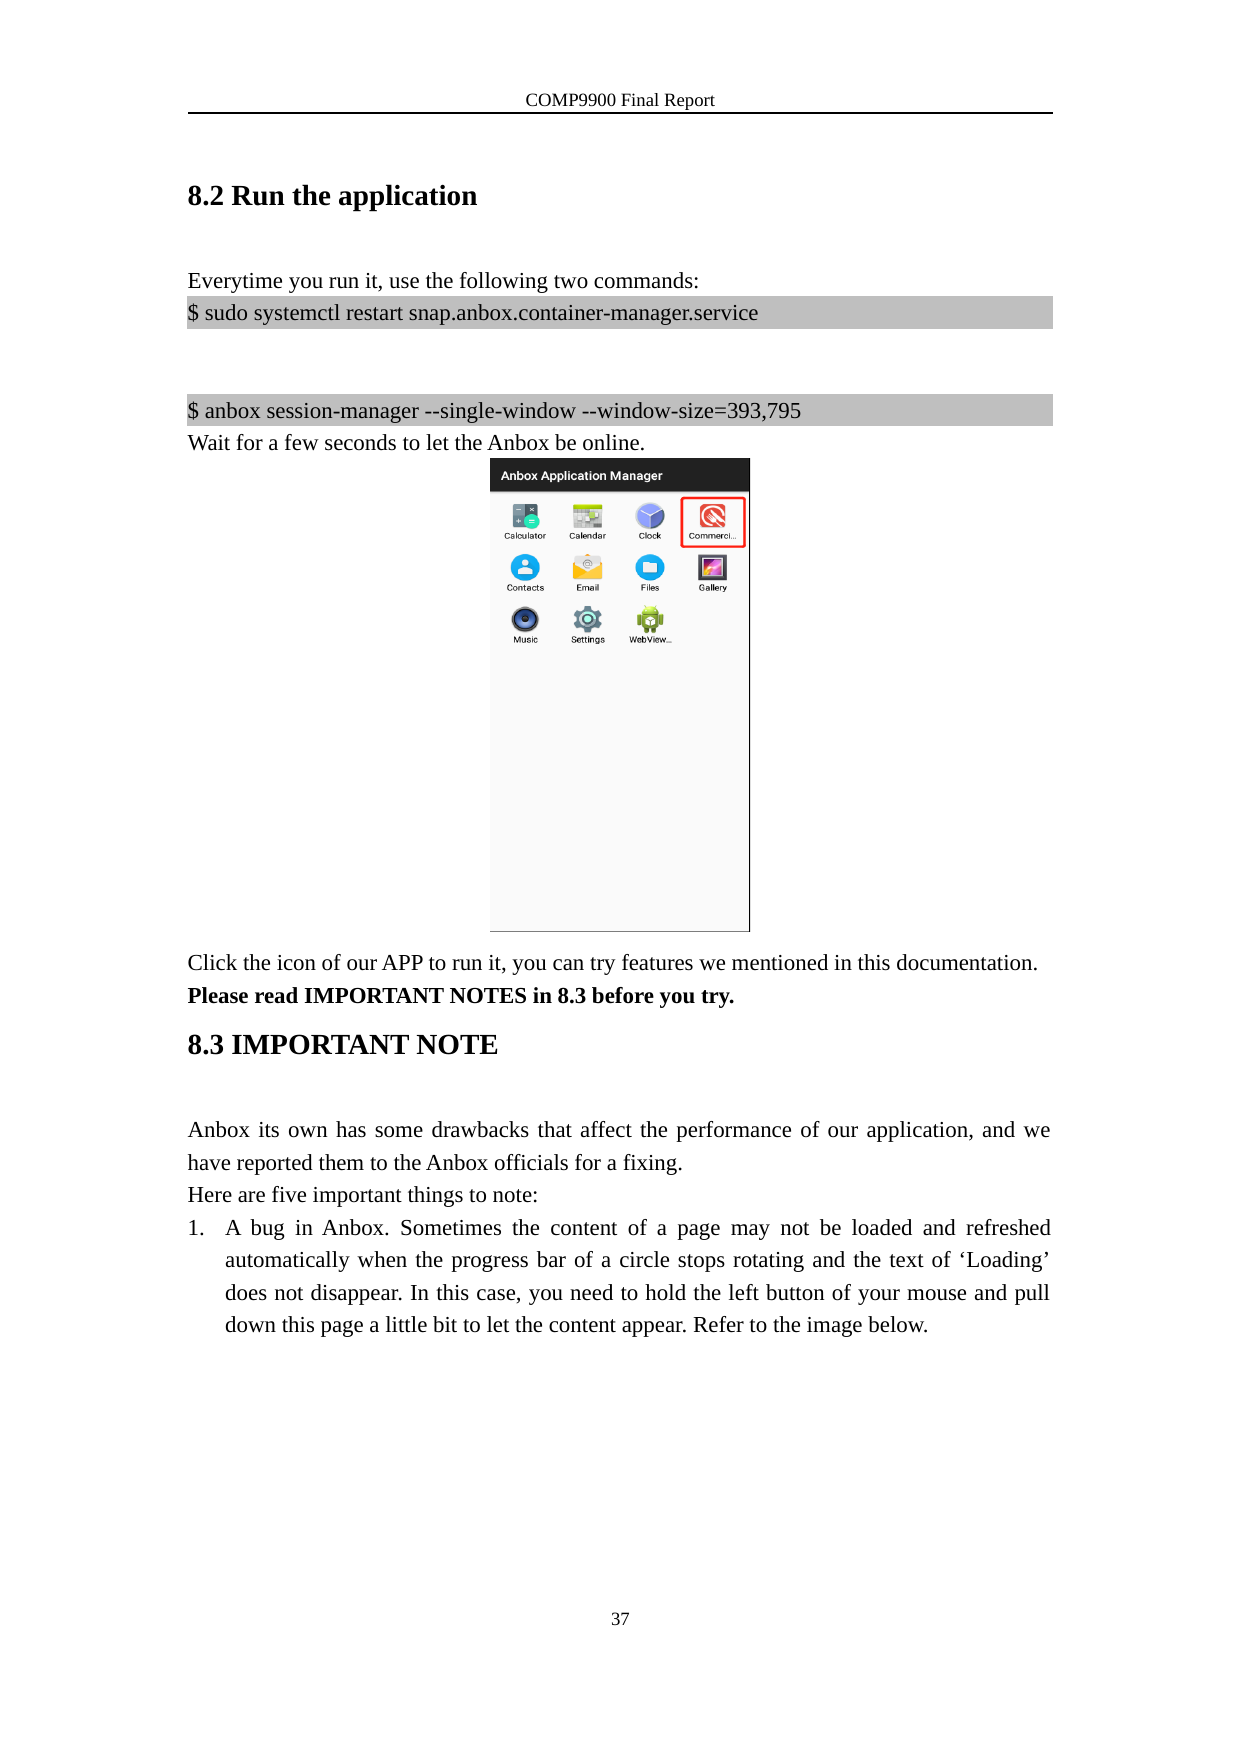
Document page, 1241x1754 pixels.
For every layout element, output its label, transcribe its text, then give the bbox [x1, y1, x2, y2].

list A bug in Anbox. Sometimes the content of a page may not be loaded and refreshed automatically when the progress bar of a circle stops rotating and the text of ‘Loading’ does not disappear. In this case, you need to hold the left button of your mouse and pull down this page a little bit to let the content appear. Refer to the image below. [187, 1211, 1053, 1341]
text $ anbox session-manager --single-window --window-size=393,795 [187, 394, 1053, 426]
picture [490, 458, 750, 932]
text Anbox its own has some drawbacks that affect the performance of our application, and we have reported them to the Anbox officials for a fixing. [187, 1113, 1053, 1178]
text Here are five important things to note: [187, 1178, 1053, 1211]
text Wait for a few seconds to let the Anbox be online. [187, 426, 1053, 459]
text $ sudo systemctl restart snap.anbox.container-manager.service [187, 296, 1053, 329]
text Everytime you run it, use the following two commands: [187, 264, 1053, 296]
text Please read IMPORTANT NOTES in 8.3 before you try. [187, 979, 1053, 1011]
text Click the icon of our APP to run it, you can try features we mentioned in this documentation. [187, 946, 1053, 979]
subtitle 8.2 Run the application [187, 162, 1053, 227]
subtitle 8.3 IMPORTANT NOTE [187, 1011, 1053, 1076]
